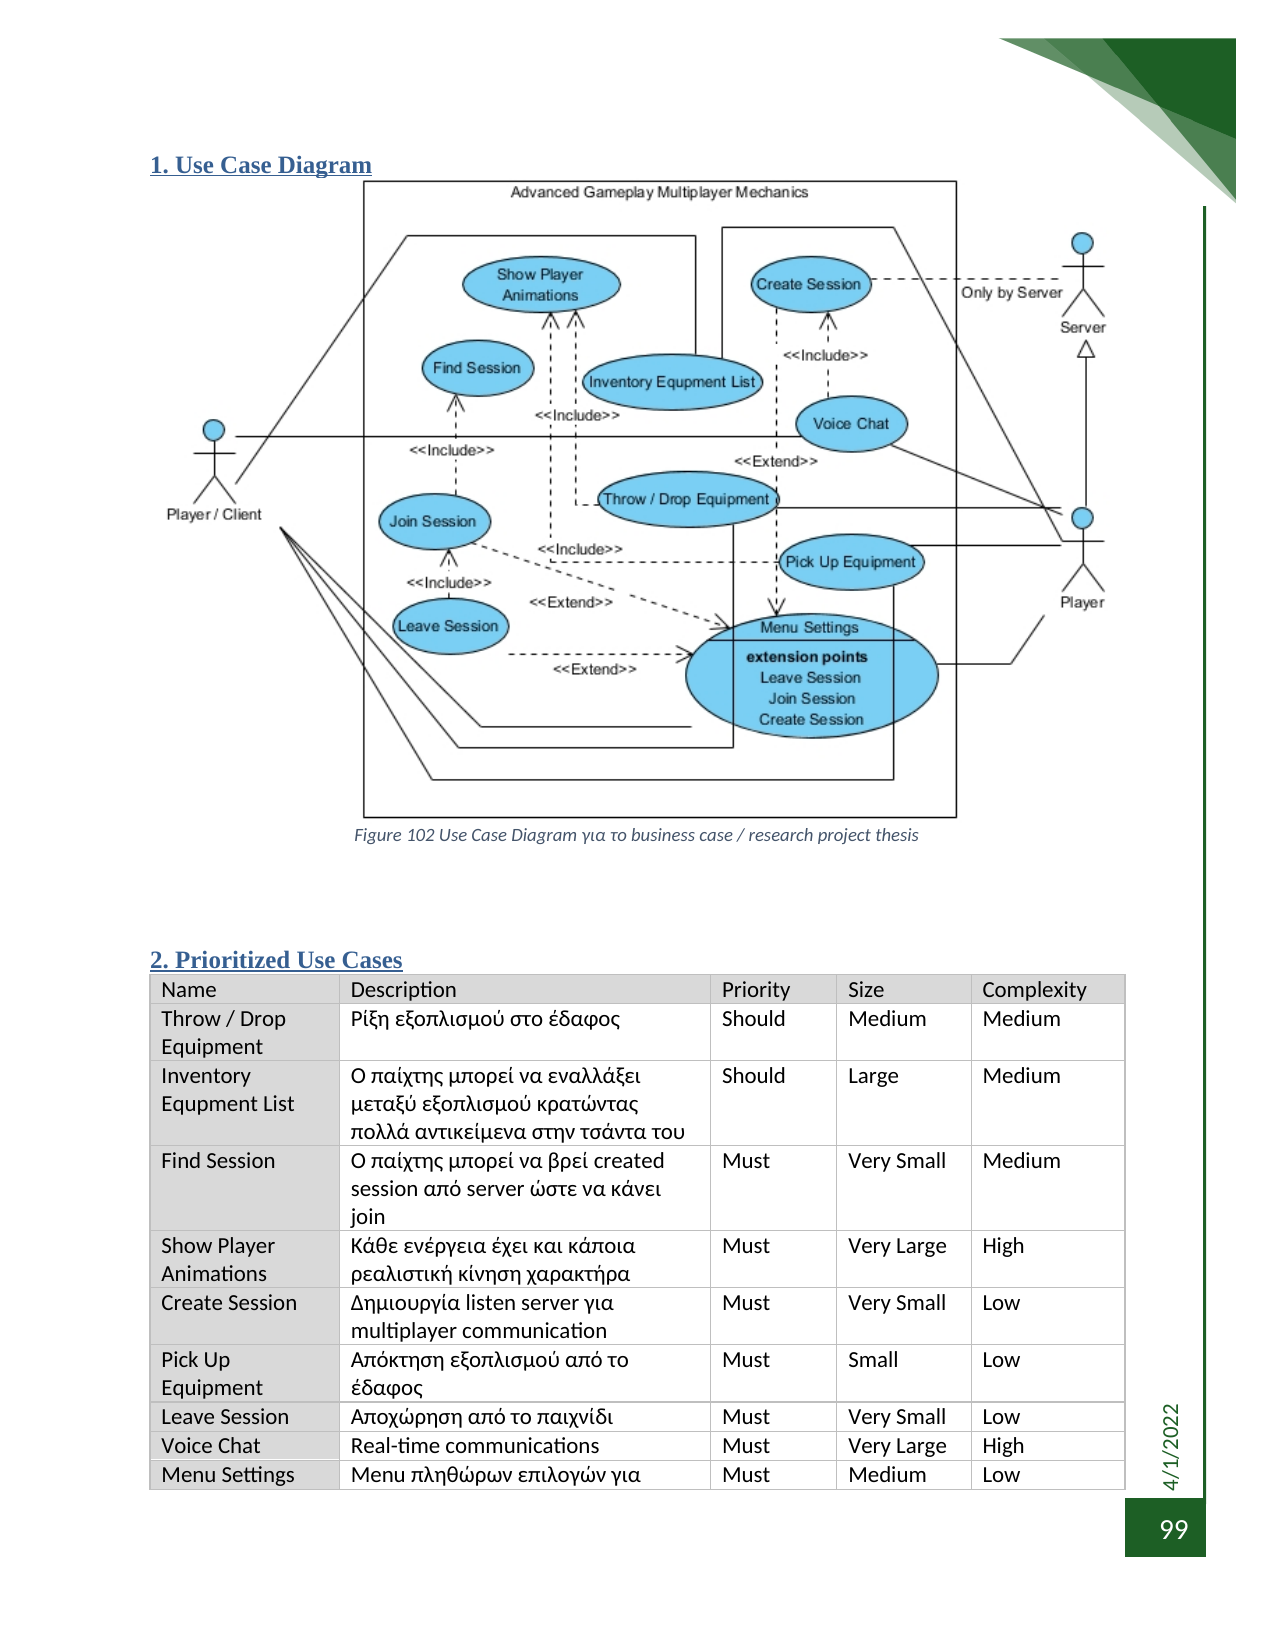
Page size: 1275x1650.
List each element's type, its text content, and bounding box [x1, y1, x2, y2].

table_cell Must [711, 1403, 836, 1431]
table_cell Low [972, 1288, 1124, 1344]
table_cell Must [711, 1432, 836, 1459]
table_header Size [837, 975, 971, 1003]
table_cell Very Small [837, 1403, 971, 1431]
text 2. Prioritized Use Cases [150, 945, 1125, 974]
table_cell Ο παίχτης μπορεί να εναλλάξει μεταξύ εξοπλισμού κρατώντας πολλά αντικείμενα στην τσάντα του [340, 1061, 710, 1145]
table_cell Should [711, 1061, 836, 1145]
table_cell Κάθε ενέργεια έχει και κάποια ρεαλιστική κίνηση χαρακτήρα [340, 1231, 710, 1287]
text Figure 103 Use Case Diagram για το business case / research project thesis [150, 824, 1125, 846]
table_cell Low [972, 1345, 1124, 1401]
picture [150, 38, 1236, 824]
table_cell Αποχώρηση από το παιχνίδι [340, 1403, 710, 1431]
table_cell Must [711, 1288, 836, 1344]
table_cell Medium [837, 1004, 971, 1060]
table_cell Find Session [151, 1146, 339, 1230]
table_cell Create Session [151, 1288, 339, 1344]
table_cell Small [837, 1345, 971, 1401]
table_cell Very Small [837, 1146, 971, 1230]
table_cell High [972, 1432, 1124, 1459]
table_cell Medium [837, 1461, 971, 1489]
table_header Name [151, 975, 339, 1003]
table_cell Throw / Drop Equipment [151, 1004, 339, 1060]
table_cell Inventory Equpment List [151, 1061, 339, 1145]
table_cell Very Small [837, 1288, 971, 1344]
table_cell Show Player Animations [151, 1231, 339, 1287]
table_cell Ο παίχτης μπορεί να βρεί created session από server ώστε να κάνει join [340, 1146, 710, 1230]
table_cell Must [711, 1146, 836, 1230]
table_cell Ρίξη εξοπλισμού στο έδαφος [340, 1004, 710, 1060]
table_header Complexity [972, 975, 1124, 1003]
table_cell Very Large [837, 1231, 971, 1287]
table_cell Menu Settings [151, 1461, 339, 1489]
table_cell Δημιουργία listen server για multiplayer communication [340, 1288, 710, 1344]
table_cell Should [711, 1004, 836, 1060]
table_cell High [972, 1231, 1124, 1287]
table_cell Must [711, 1231, 836, 1287]
table_header Description [340, 975, 710, 1003]
table_cell Low [972, 1403, 1124, 1431]
table_cell Pick Up Equipment [151, 1345, 339, 1401]
table_cell Leave Session [151, 1403, 339, 1431]
table_cell Medium [972, 1061, 1124, 1145]
table_cell Very Large [837, 1432, 971, 1459]
text 1. Use Case Diagram [150, 150, 1125, 178]
table_cell Απόκτηση εξοπλισμού από το έδαφος [340, 1345, 710, 1401]
table_header Priority [711, 975, 836, 1003]
table_cell Voice Chat [151, 1432, 339, 1459]
table_cell Low [972, 1461, 1124, 1489]
table_cell Must [711, 1345, 836, 1401]
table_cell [340, 1461, 710, 1489]
table_cell Real-time communications [340, 1432, 710, 1459]
table_cell Must [711, 1461, 836, 1489]
table_cell Large [837, 1061, 971, 1145]
table_cell Medium [972, 1004, 1124, 1060]
table_cell Medium [972, 1146, 1124, 1230]
